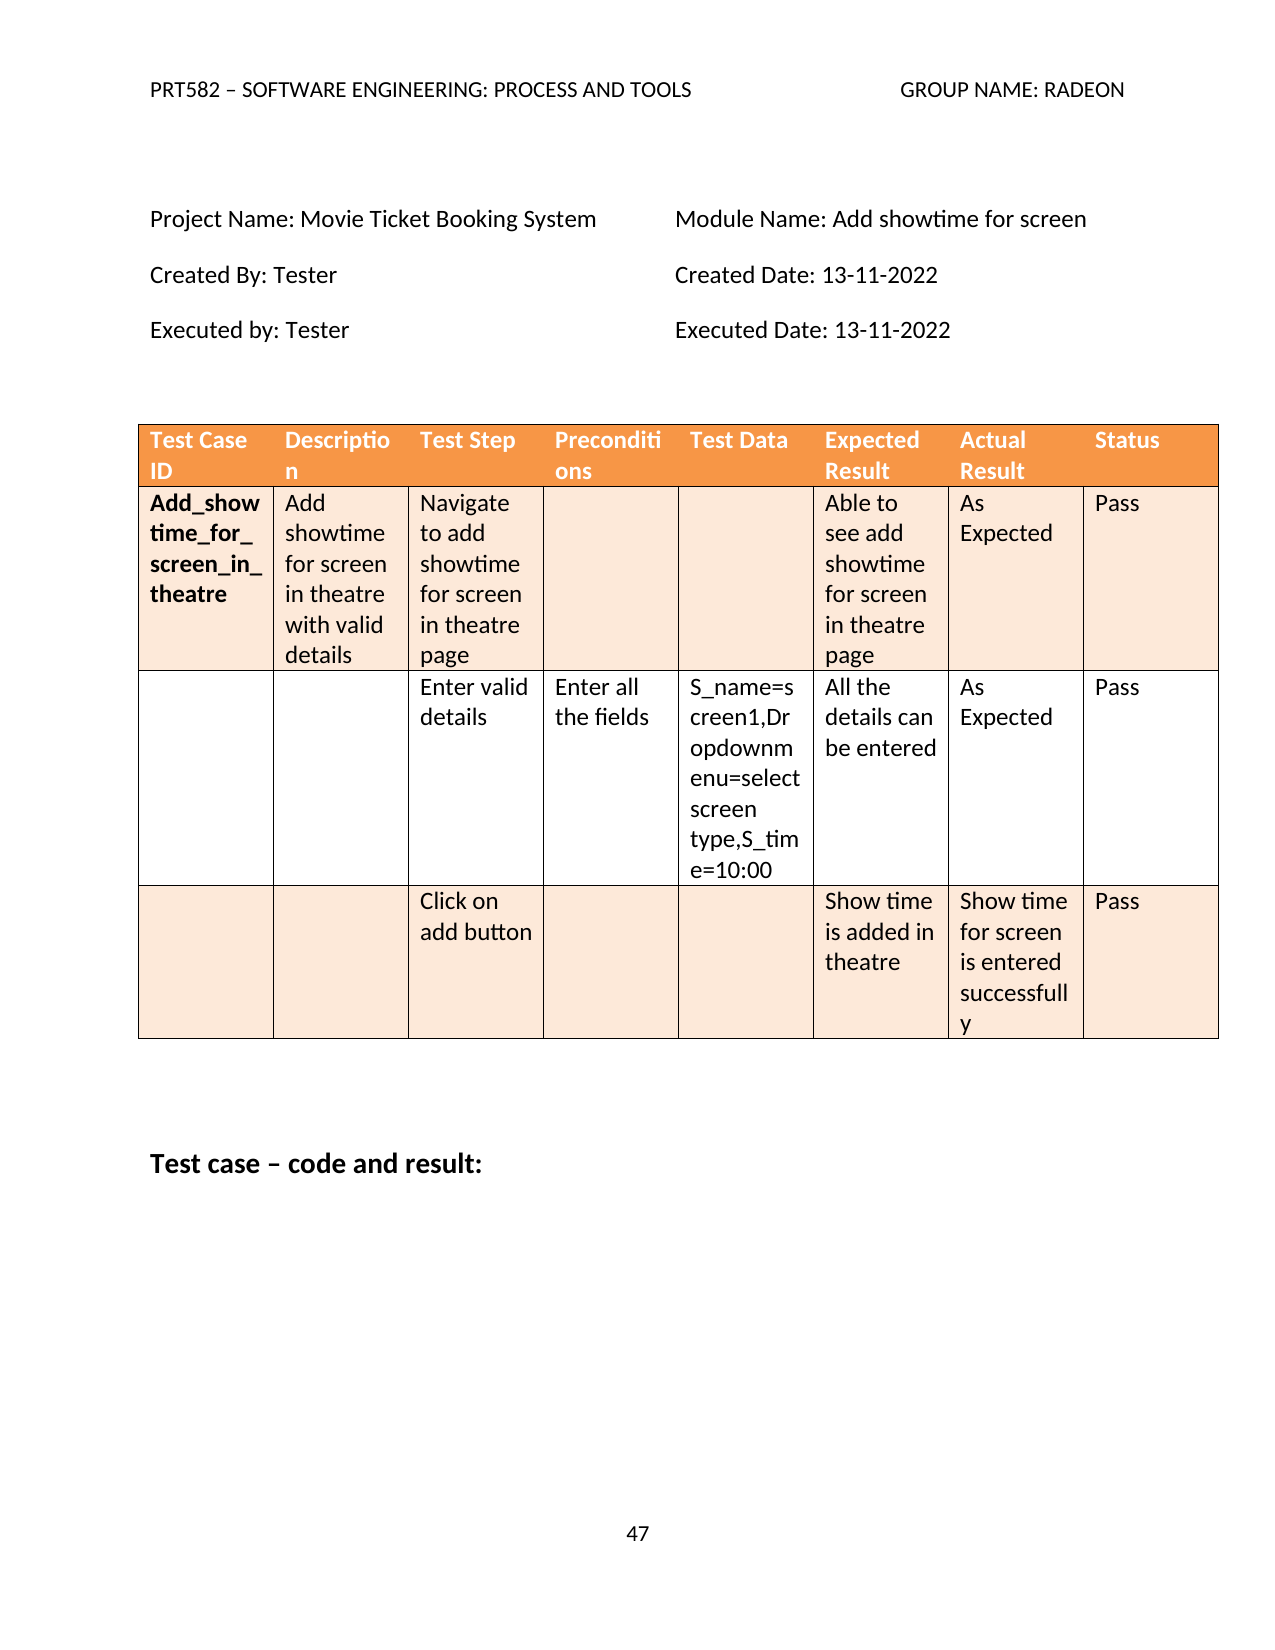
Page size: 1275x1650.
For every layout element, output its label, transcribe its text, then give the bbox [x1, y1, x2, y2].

table_header Description [274, 425, 409, 486]
table_cell Pass [1084, 671, 1218, 884]
table_cell Enter valid details [409, 671, 543, 884]
table_cell [274, 671, 408, 884]
table_cell [274, 886, 408, 1038]
table_cell Add_showtime_for_screen_in_theatre [139, 487, 273, 670]
table_cell Click on add button [409, 886, 543, 1038]
table_cell Able to see add showtime for screen in theatre page [814, 487, 948, 670]
table_header Expected Result [814, 425, 949, 486]
table_cell [139, 671, 273, 884]
table_cell [679, 487, 813, 670]
table_cell Enter all the fields [544, 671, 678, 884]
table_header Test Step [409, 425, 544, 486]
table_cell [544, 487, 678, 670]
table_header Preconditions [544, 425, 679, 486]
table_header Actual Result [949, 425, 1084, 486]
table_cell [679, 886, 813, 1038]
table_cell Show time for screen is entered successfully [949, 886, 1083, 1038]
table_cell Navigate to add showtime for screen in theatre page [409, 487, 543, 670]
table_cell As Expected [949, 671, 1083, 884]
table_cell Show time is added in theatre [814, 886, 948, 1038]
text Project Name: Movie Ticket Booking System Module Name: Add showtime for screen [150, 203, 1125, 233]
table_cell S_name=screen1,Dropdownmenu=select screen type,S_time=10:00 [679, 671, 813, 884]
table_cell [139, 886, 273, 1038]
table_cell As Expected [949, 487, 1083, 670]
text Created By: Tester Created Date: 13-11-2022 [150, 259, 1125, 289]
table_header Test Data [679, 425, 814, 486]
table_cell [544, 886, 678, 1038]
text Executed by: Tester Executed Date: 13-11-2022 [150, 315, 1125, 345]
table_cell Add showtime for screen in theatre with valid details [274, 487, 408, 670]
table_cell Pass [1084, 487, 1218, 670]
text Test case – code and result: [150, 1145, 1125, 1181]
table_cell Pass [1084, 886, 1218, 1038]
table_header Status [1084, 425, 1218, 486]
table_header Test Case ID [139, 425, 274, 486]
table_cell All the details can be entered [814, 671, 948, 884]
